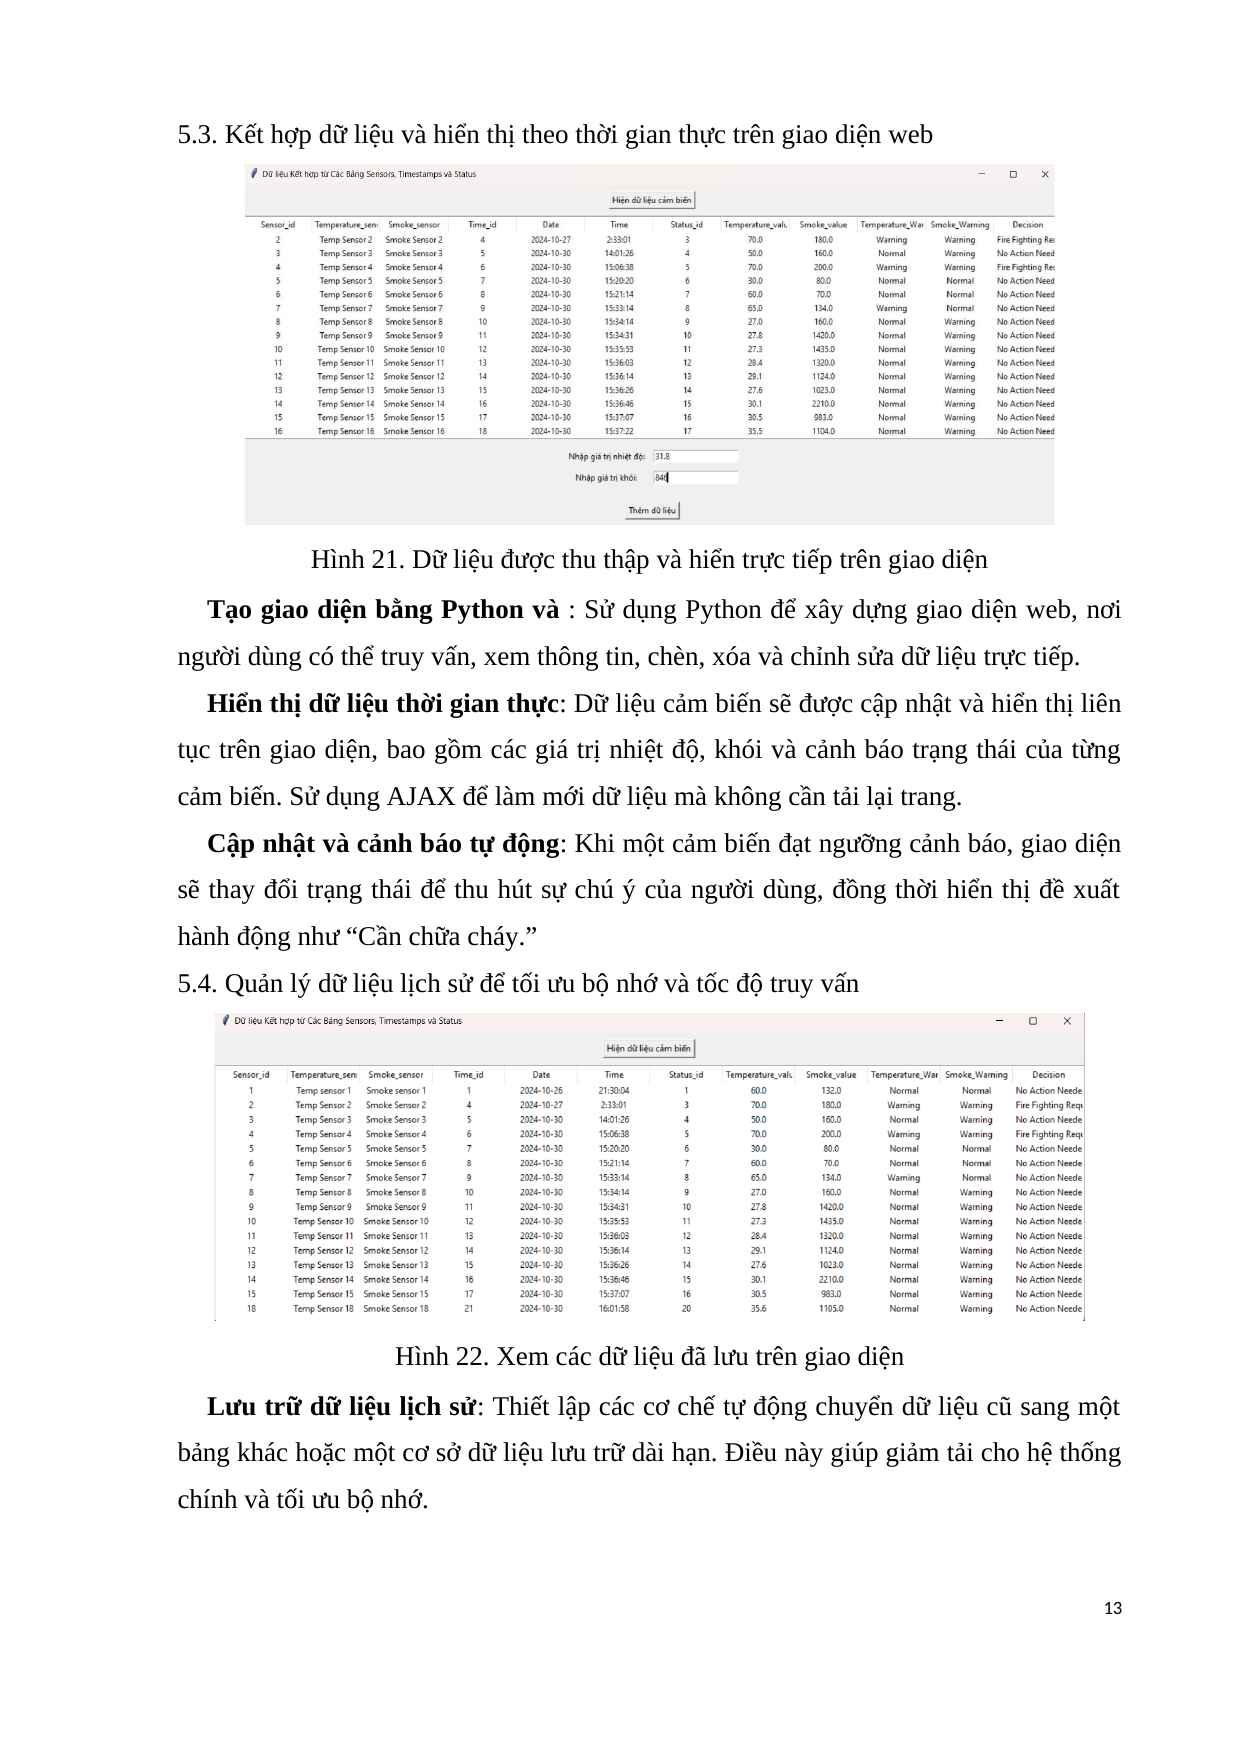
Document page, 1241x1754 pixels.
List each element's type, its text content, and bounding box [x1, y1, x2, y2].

subtitle 5.4. Quản lý dữ liệu lịch sử để tối ưu bộ nhớ và tốc độ truy vấn [177, 967, 1122, 998]
text Hình 21. Dữ liệu được thu thập và hiển trực tiếp trên giao diện [177, 543, 1122, 574]
text Tạo giao diện bằng Python và : Sử dụng Python để xây dựng giao diện web, nơi người dùng có thể truy vấn, xem thông tin, chèn, xóa và chỉnh sửa dữ liệu trực tiếp. [177, 594, 1122, 671]
text Cập nhật và cảnh báo tự động: Khi một cảm biến đạt ngưỡng cảnh báo, giao diện sẽ thay đổi trạng thái để thu hút sự chú ý của người dùng, đồng thời hiển thị đề xuất hành động như “Cần chữa cháy.” [177, 827, 1122, 951]
text Lưu trữ dữ liệu lịch sử: Thiết lập các cơ chế tự động chuyển dữ liệu cũ sang một bảng khác hoặc một cơ sở dữ liệu lưu trữ dài hạn. Điều này giúp giảm tải cho hệ thống chính và tối ưu bộ nhớ. [177, 1390, 1122, 1514]
subtitle 5.3. Kết hợp dữ liệu và hiển thị theo thời gian thực trên giao diện web [177, 118, 1122, 149]
text Hiển thị dữ liệu thời gian thực: Dữ liệu cảm biến sẽ được cập nhật và hiển thị liên tục trên giao diện, bao gồm các giá trị nhiệt độ, khói và cảnh báo trạng thái của từng cảm biến. Sử dụng AJAX để làm mới dữ liệu mà không cần tải lại trang. [177, 687, 1122, 811]
picture [214, 1013, 1085, 1321]
text Hình 22. Xem các dữ liệu đã lưu trên giao diện [177, 1340, 1122, 1371]
picture [244, 164, 1055, 525]
